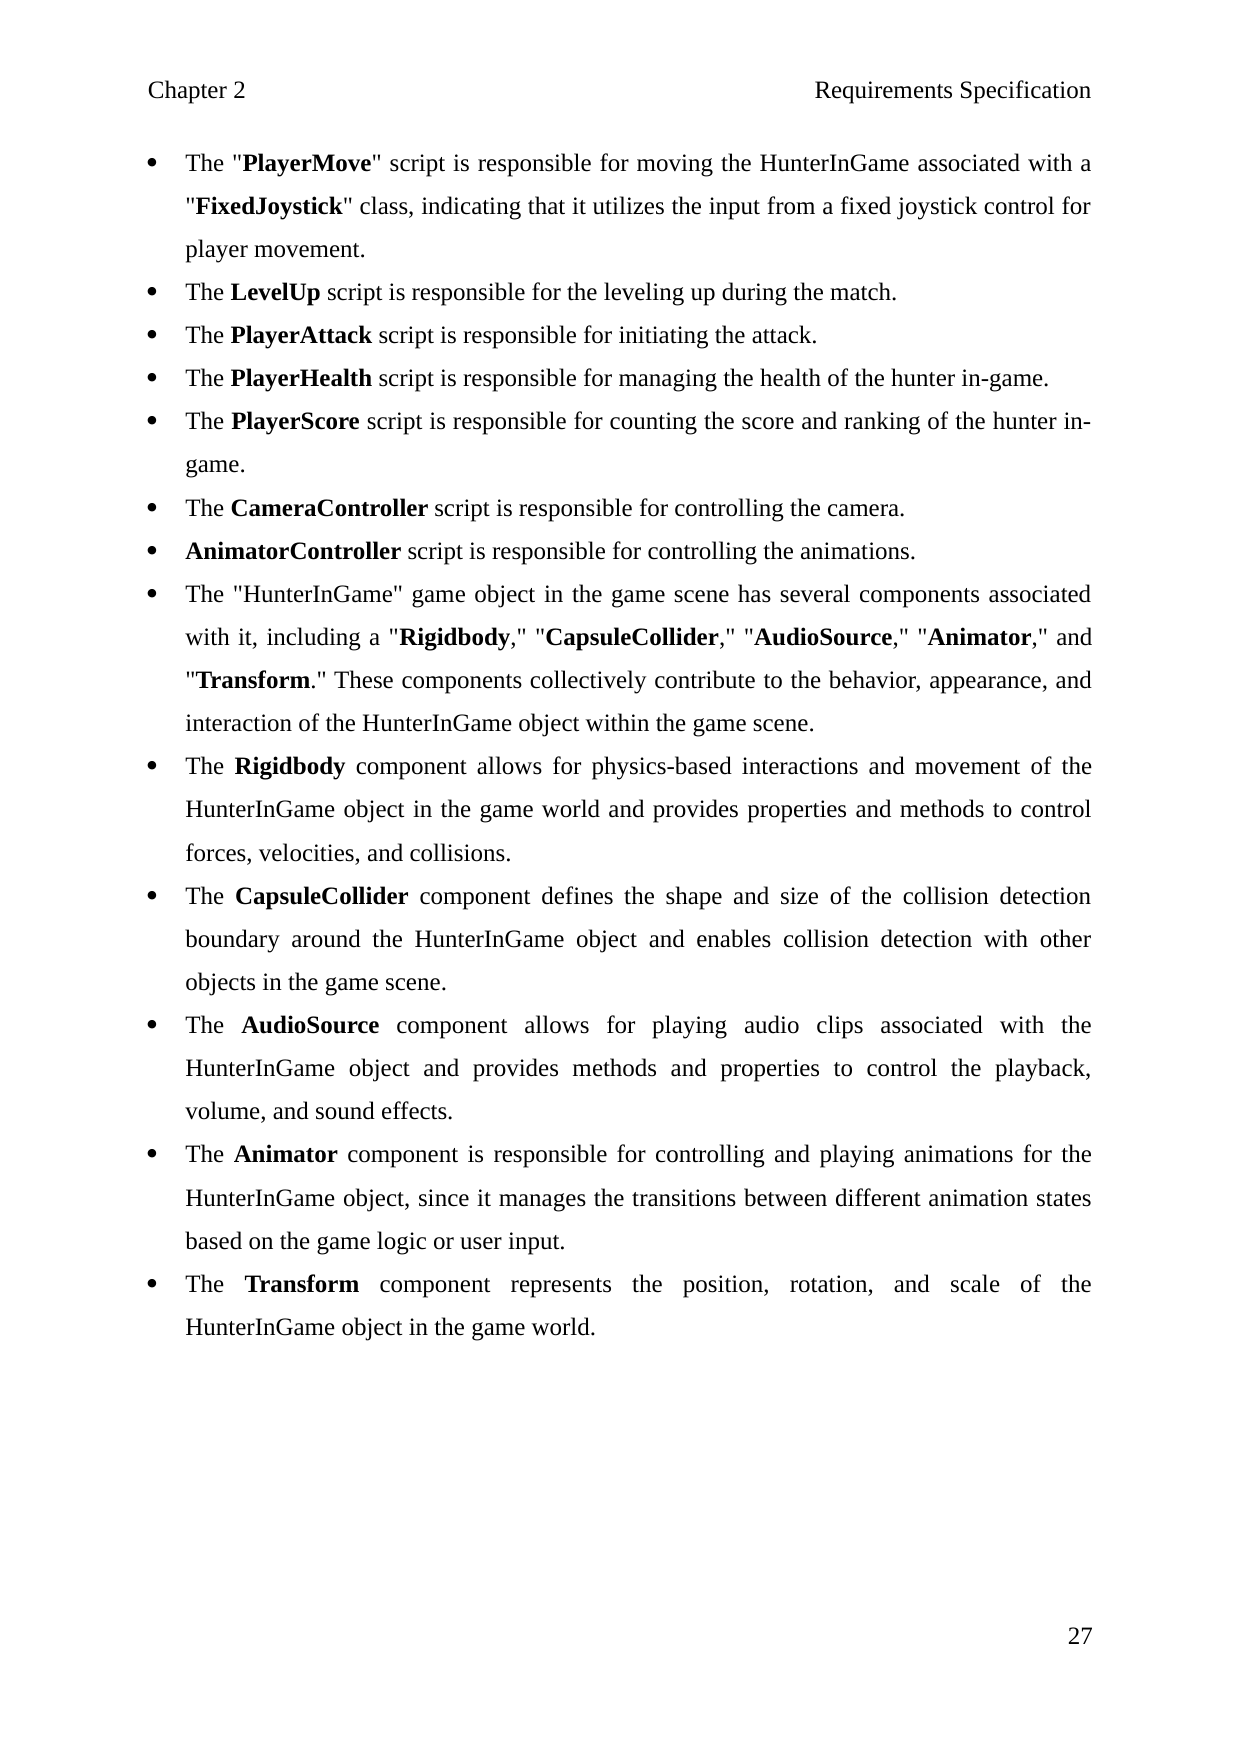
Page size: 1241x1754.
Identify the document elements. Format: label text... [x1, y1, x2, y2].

list The Transform component represents the position, rotation, and scale of the HunterInGame object in the game world. [148, 1269, 1092, 1341]
list The "PlayerMove" script is responsible for moving the HunterInGame associated with a "FixedJoystick" class, indicating that it utilizes the input from a fixed joystick control for player movement. [148, 148, 1092, 263]
list The CapsuleCollider component defines the shape and size of the collision detection boundary around the HunterInGame object and enables collision detection with other objects in the game scene. [148, 881, 1092, 996]
list AnimatorController script is responsible for controlling the animations. [148, 536, 1092, 564]
list The "HunterInGame" game object in the game scene has several components associated with it, including a "Rigidbody," "CapsuleCollider," "AudioSource," "Animator," and "Transform." These components collectively contribute to the behavior, appearance, and interaction of the HunterInGame object within the game scene. [148, 579, 1092, 737]
list The PlayerAttack script is responsible for initiating the attack. [148, 320, 1092, 349]
list The PlayerScore script is responsible for counting the score and ranking of the hunter in-game. [148, 406, 1092, 478]
list The CameraController script is responsible for controlling the camera. [148, 493, 1092, 521]
list The Animator component is responsible for controlling and playing animations for the HunterInGame object, since it manages the transitions between different animation states based on the game logic or user input. [148, 1139, 1092, 1254]
list The Rigidbody component allows for physics-based interactions and movement of the HunterInGame object in the game world and provides properties and methods to control forces, velocities, and collisions. [148, 751, 1092, 866]
list The LevelUp script is responsible for the leveling up during the match. [148, 277, 1092, 306]
list The AudioSource component allows for playing audio clips associated with the HunterInGame object and provides methods and properties to control the playback, volume, and sound effects. [148, 1010, 1092, 1125]
list The PlayerHealth script is responsible for managing the health of the hunter in-game. [148, 363, 1092, 392]
